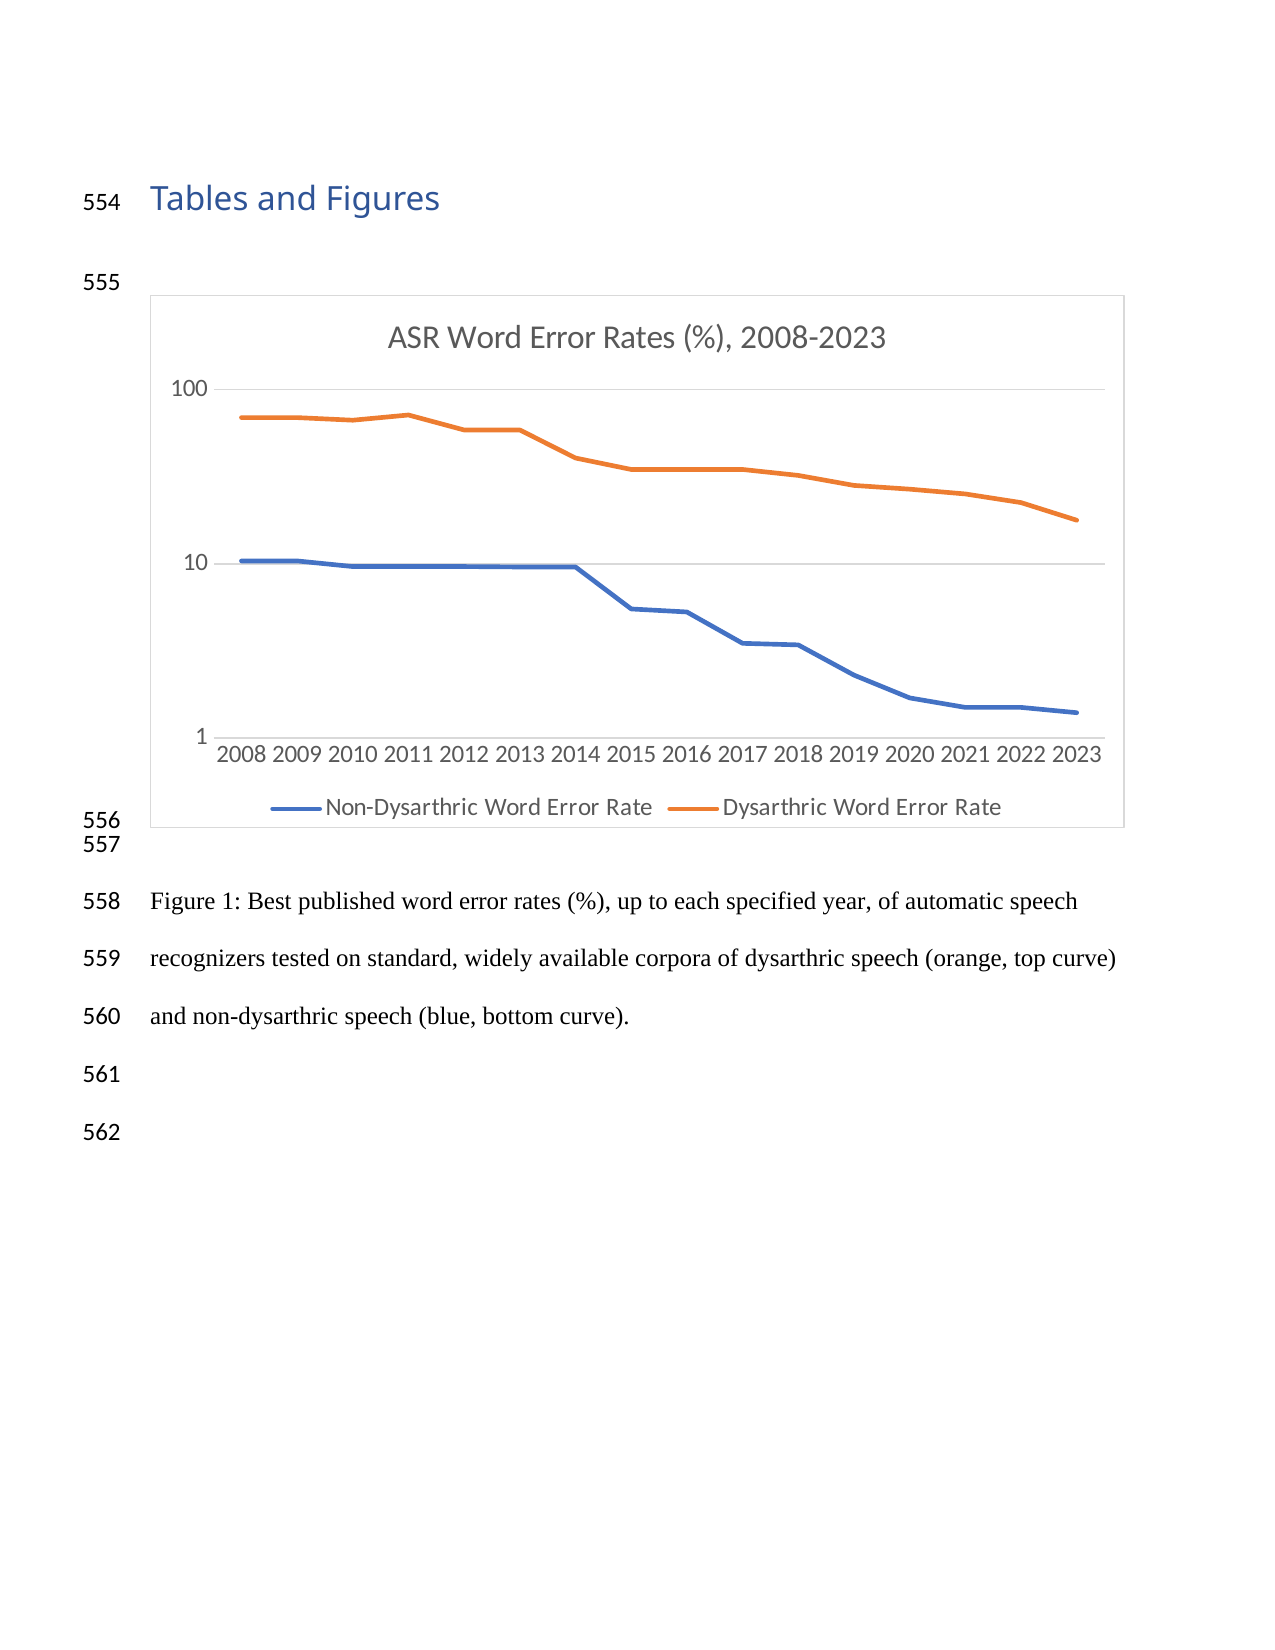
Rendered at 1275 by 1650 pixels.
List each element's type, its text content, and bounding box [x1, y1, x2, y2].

text Figure 1: Best published word error rates (%), up to each specified year, of automatic speech recognizers tested on standard, widely available corpora of dysarthric speech (orange, top curve) and non-dysarthric speech (blue, bottom curve). [150, 886, 1125, 1029]
subtitle Tables and Figures [150, 175, 1125, 220]
